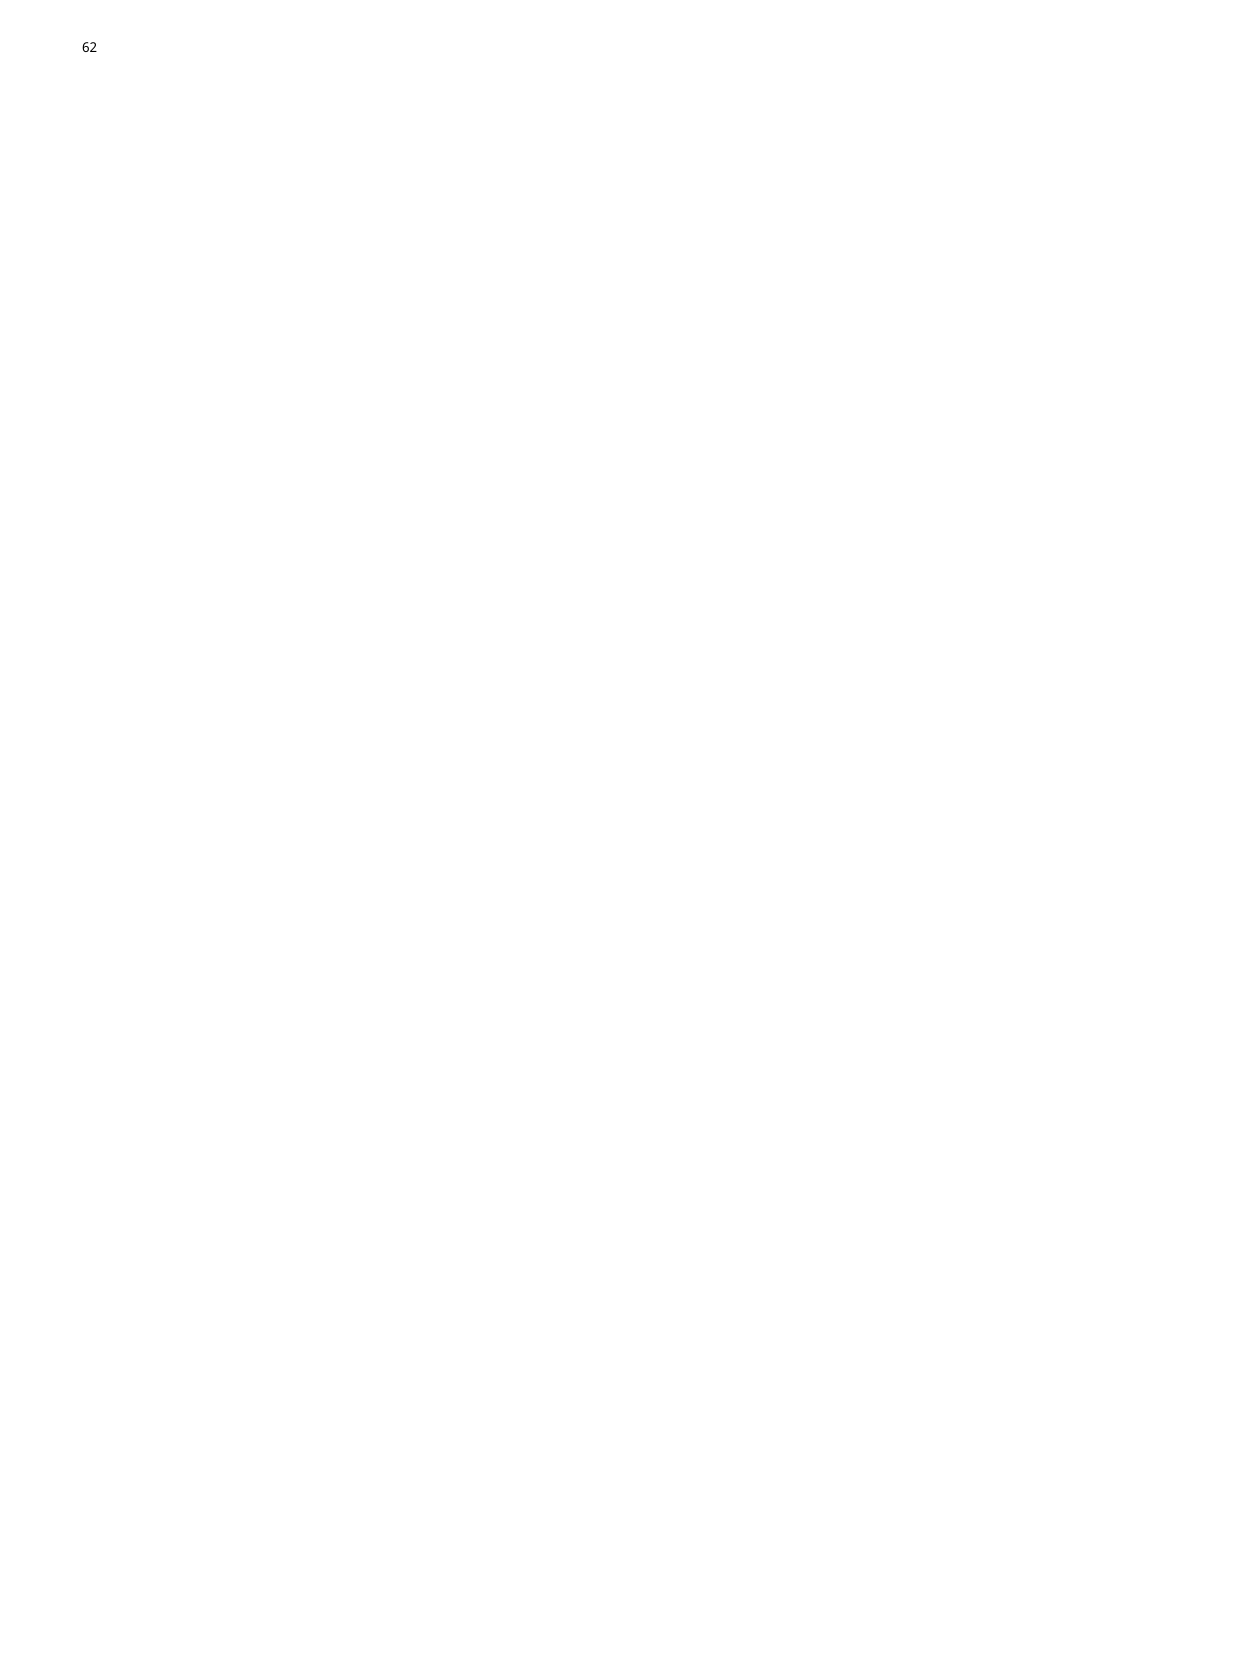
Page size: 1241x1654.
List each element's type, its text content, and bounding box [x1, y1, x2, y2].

text 62 [82, 35, 1169, 57]
